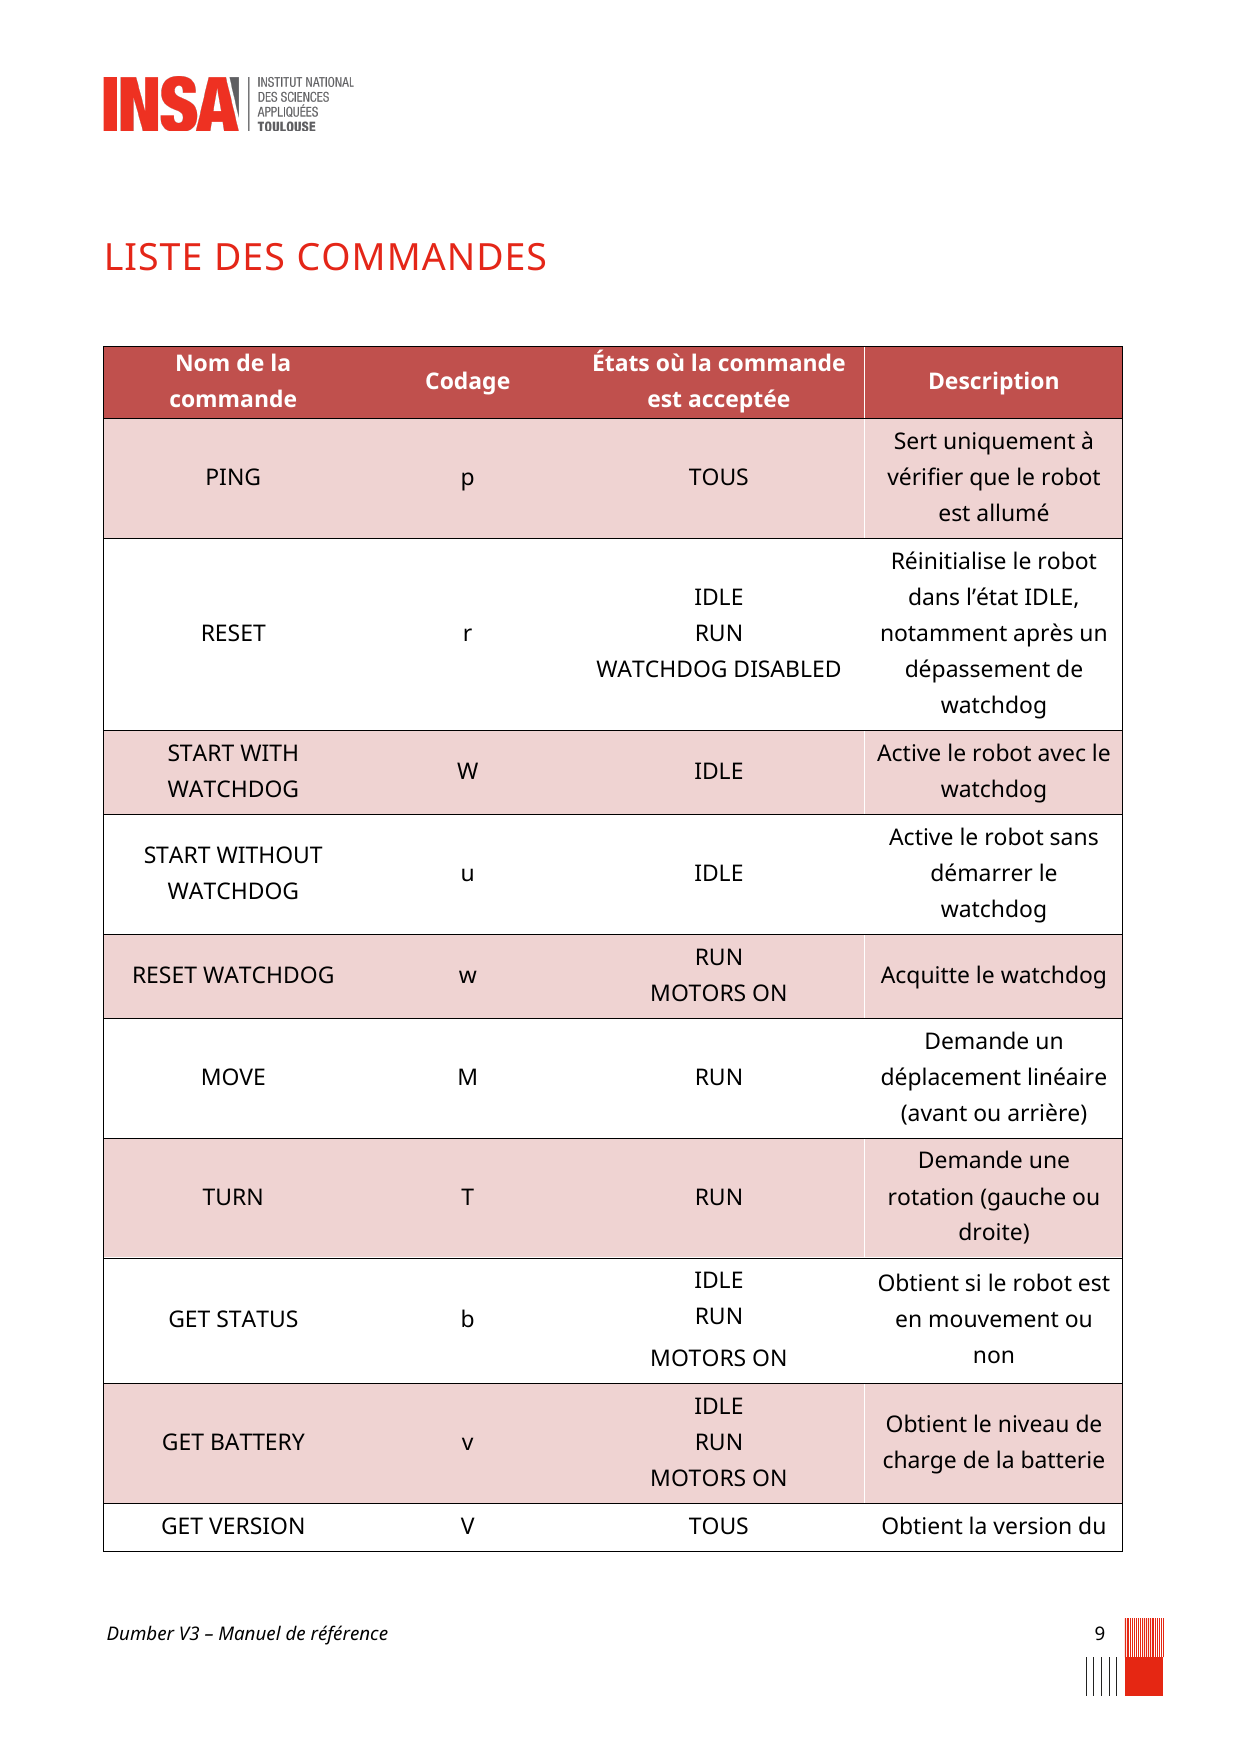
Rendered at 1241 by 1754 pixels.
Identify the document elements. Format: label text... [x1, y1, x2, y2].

table_cell Active le robot sans démarrer le watchdog [865, 815, 1122, 934]
table_cell RUN [573, 1019, 864, 1137]
table_cell Sert uniquement à vérifier que le robot est allumé [865, 419, 1122, 538]
table_cell Obtient si le robot est en mouvement ou non [865, 1259, 1122, 1383]
table_cell IDLE [573, 731, 864, 814]
table_cell T [362, 1139, 573, 1257]
table_cell MOVE [104, 1019, 362, 1137]
subtitle Liste des commandes [103, 230, 1137, 281]
table_cell RESET WATCHDOG [104, 935, 362, 1018]
table_cell RUN MOTORS ON [573, 935, 864, 1018]
table_header Description [865, 347, 1122, 418]
table_cell Active le robot avec le watchdog [865, 731, 1122, 814]
table_cell Demande un déplacement linéaire (avant ou arrière) [865, 1019, 1122, 1137]
table_cell IDLE RUN MOTORS ON [573, 1384, 864, 1503]
table_cell IDLE RUN WATCHDOG DISABLED [573, 539, 864, 730]
table_cell RUN [573, 1139, 864, 1257]
table_cell b [362, 1259, 573, 1383]
table_header Codage [362, 347, 573, 418]
table_cell PING [104, 419, 362, 538]
table_cell Acquitte le watchdog [865, 935, 1122, 1018]
table_cell M [362, 1019, 573, 1137]
table_cell w [362, 935, 573, 1018]
table_cell IDLE RUN MOTORS ON [573, 1259, 864, 1383]
table_cell r [362, 539, 573, 730]
table_cell TOUS [573, 419, 864, 538]
table_cell START WITHOUT WATCHDOG [104, 815, 362, 934]
table_cell GET STATUS [104, 1259, 362, 1383]
table_header États où la commande est acceptée [573, 347, 864, 418]
table_cell W [362, 731, 573, 814]
table_cell START WITH WATCHDOG [104, 731, 362, 814]
table_cell Réinitialise le robot dans l’état IDLE, notamment après un dépassement de watchdog [865, 539, 1122, 730]
table_cell GET VERSION [104, 1504, 362, 1551]
table_cell p [362, 419, 573, 538]
table_cell v [362, 1384, 573, 1503]
table_header Nom de la commande [104, 347, 362, 418]
table_cell V [362, 1504, 573, 1551]
table_cell RESET [104, 539, 362, 730]
table_cell Obtient le niveau de charge de la batterie [865, 1384, 1122, 1503]
table_cell TURN [104, 1139, 362, 1257]
table_cell GET BATTERY [104, 1384, 362, 1503]
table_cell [865, 1504, 1122, 1551]
table_cell IDLE [573, 815, 864, 934]
table_cell Demande une rotation (gauche ou droite) [865, 1139, 1122, 1257]
table_cell TOUS [573, 1504, 864, 1551]
table_cell u [362, 815, 573, 934]
